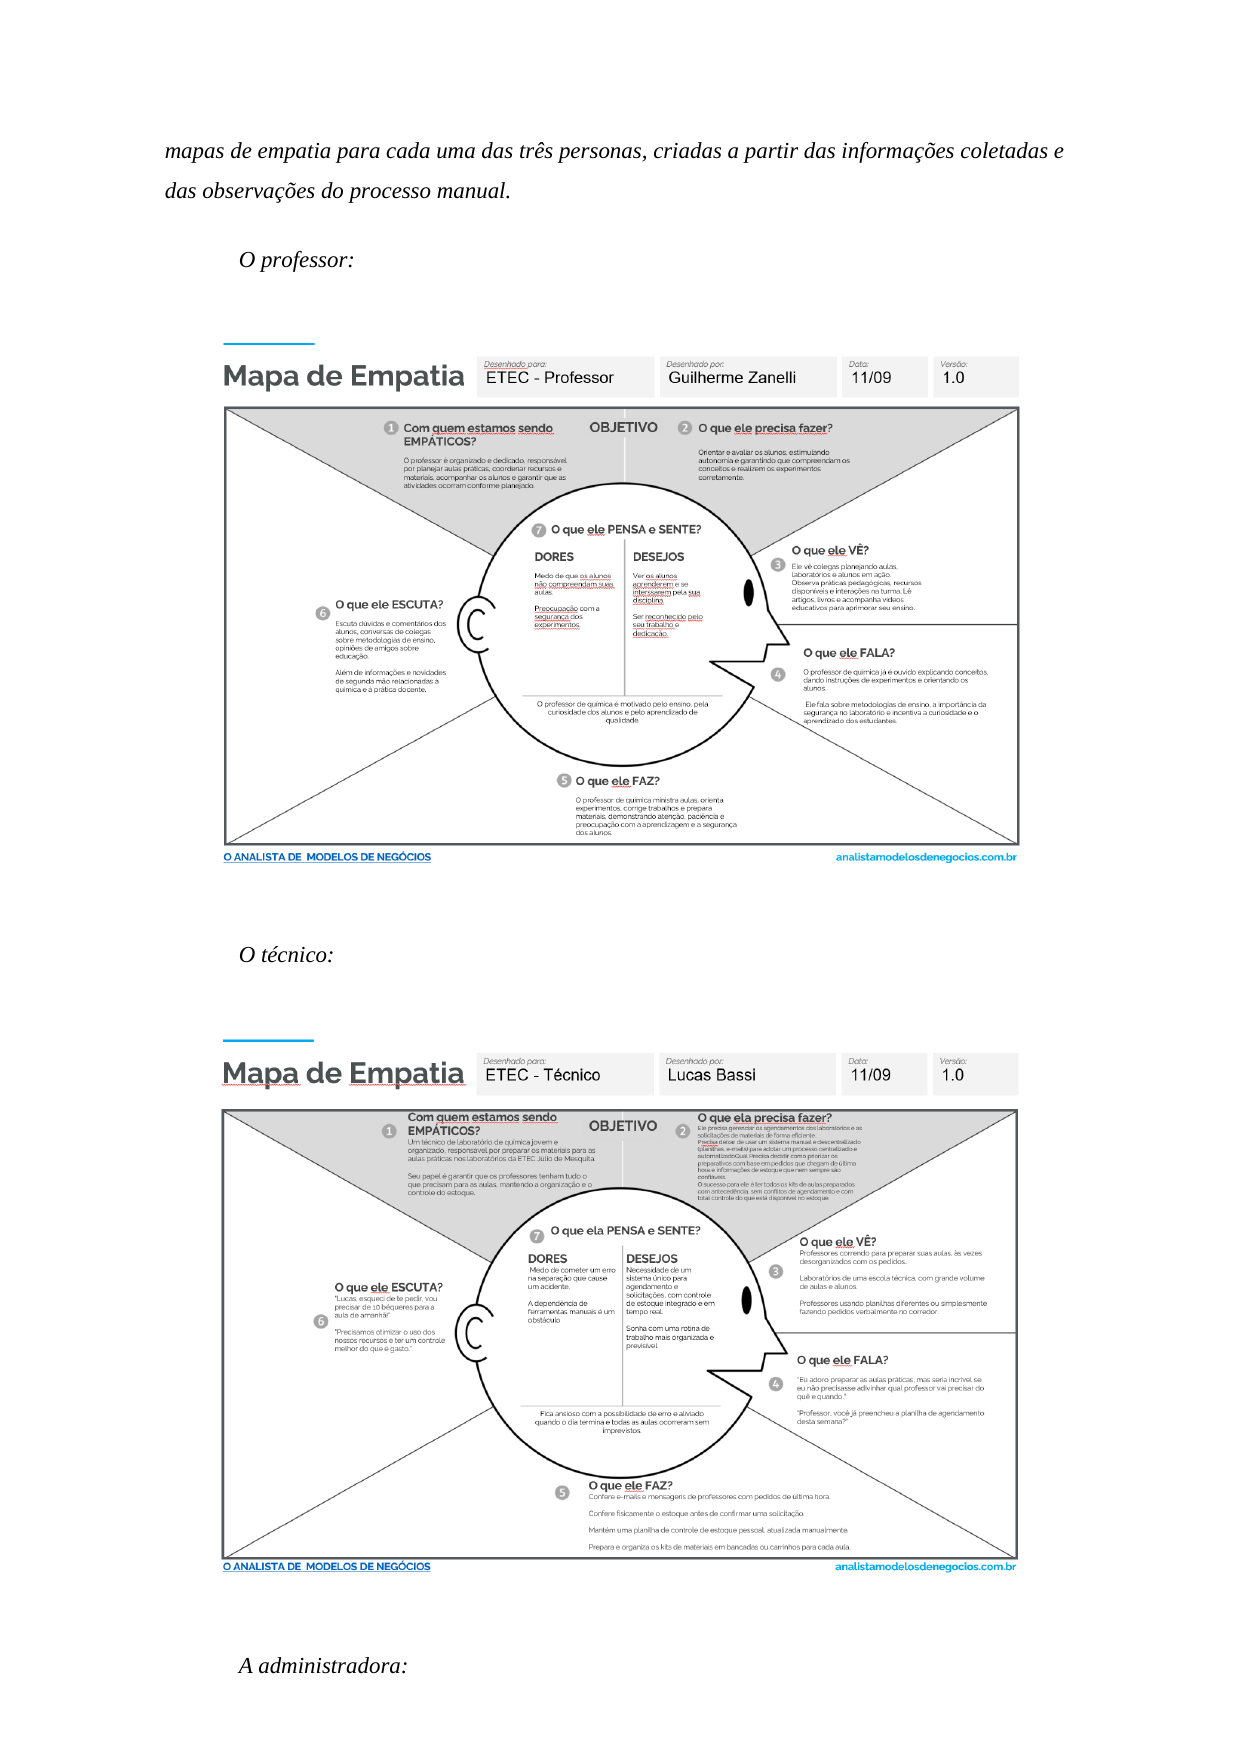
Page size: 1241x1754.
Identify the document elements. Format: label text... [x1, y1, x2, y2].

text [164, 137, 1076, 203]
text A administradora: [164, 1652, 1076, 1678]
picture [164, 981, 1075, 1610]
picture [164, 285, 1075, 900]
